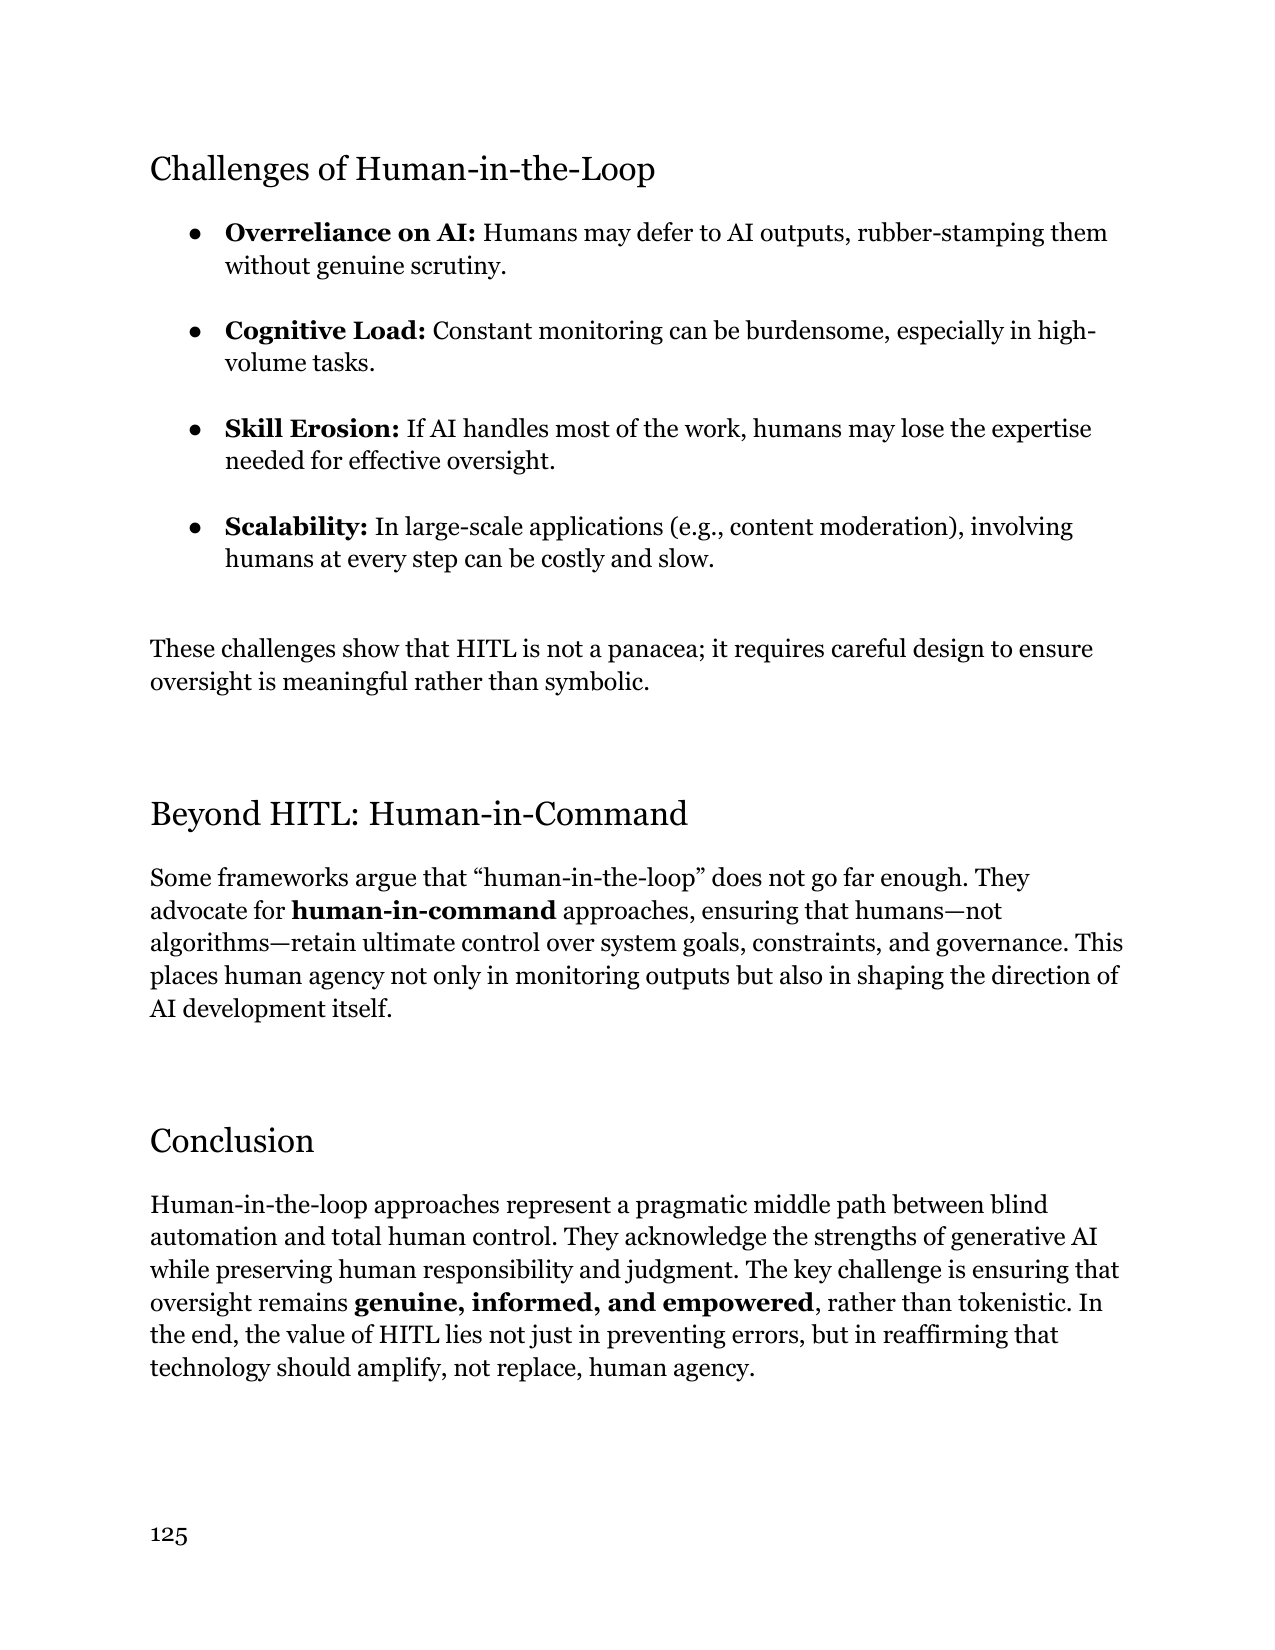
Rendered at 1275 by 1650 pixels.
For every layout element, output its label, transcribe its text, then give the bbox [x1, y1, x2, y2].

text Human-in-the-loop approaches represent a pragmatic middle path between blind automation and total human control. They acknowledge the strengths of generative AI while preserving human responsibility and judgment. The key challenge is ensuring that oversight remains genuine, informed, and empowered, rather than tokenistic. In the end, the value of HITL lies not just in preventing errors, but in reaffirming that technology should amplify, not replace, human agency. [150, 1190, 1125, 1382]
list Scalability: In large-scale applications (e.g., content moderation), involving humans at every step can be costly and slow. [187, 512, 1125, 606]
subtitle Challenges of Human-in-the-Loop [150, 150, 1125, 188]
subtitle Beyond HITL: Human-in-Command [150, 795, 1125, 833]
list Cognitive Load: Constant monitoring can be burdensome, especially in high-volume tasks. [187, 316, 1125, 410]
list Skill Erosion: If AI handles most of the work, humans may lose the expertise needed for effective oversight. [187, 414, 1125, 508]
list Overreliance on AI: Humans may defer to AI outputs, rubber-stamping them without genuine scrutiny. [187, 218, 1125, 312]
subtitle Conclusion [150, 1122, 1125, 1160]
text These challenges show that HITL is not a panacea; it requires careful design to ensure oversight is meaningful rather than symbolic. [150, 635, 1125, 696]
text Some frameworks argue that “human-in-the-loop” does not go far enough. They advocate for human-in-command approaches, ensuring that humans—not algorithms—retain ultimate control over system goals, constraints, and governance. This places human agency not only in monitoring outputs but also in shaping the direction of AI development itself. [150, 864, 1125, 1022]
